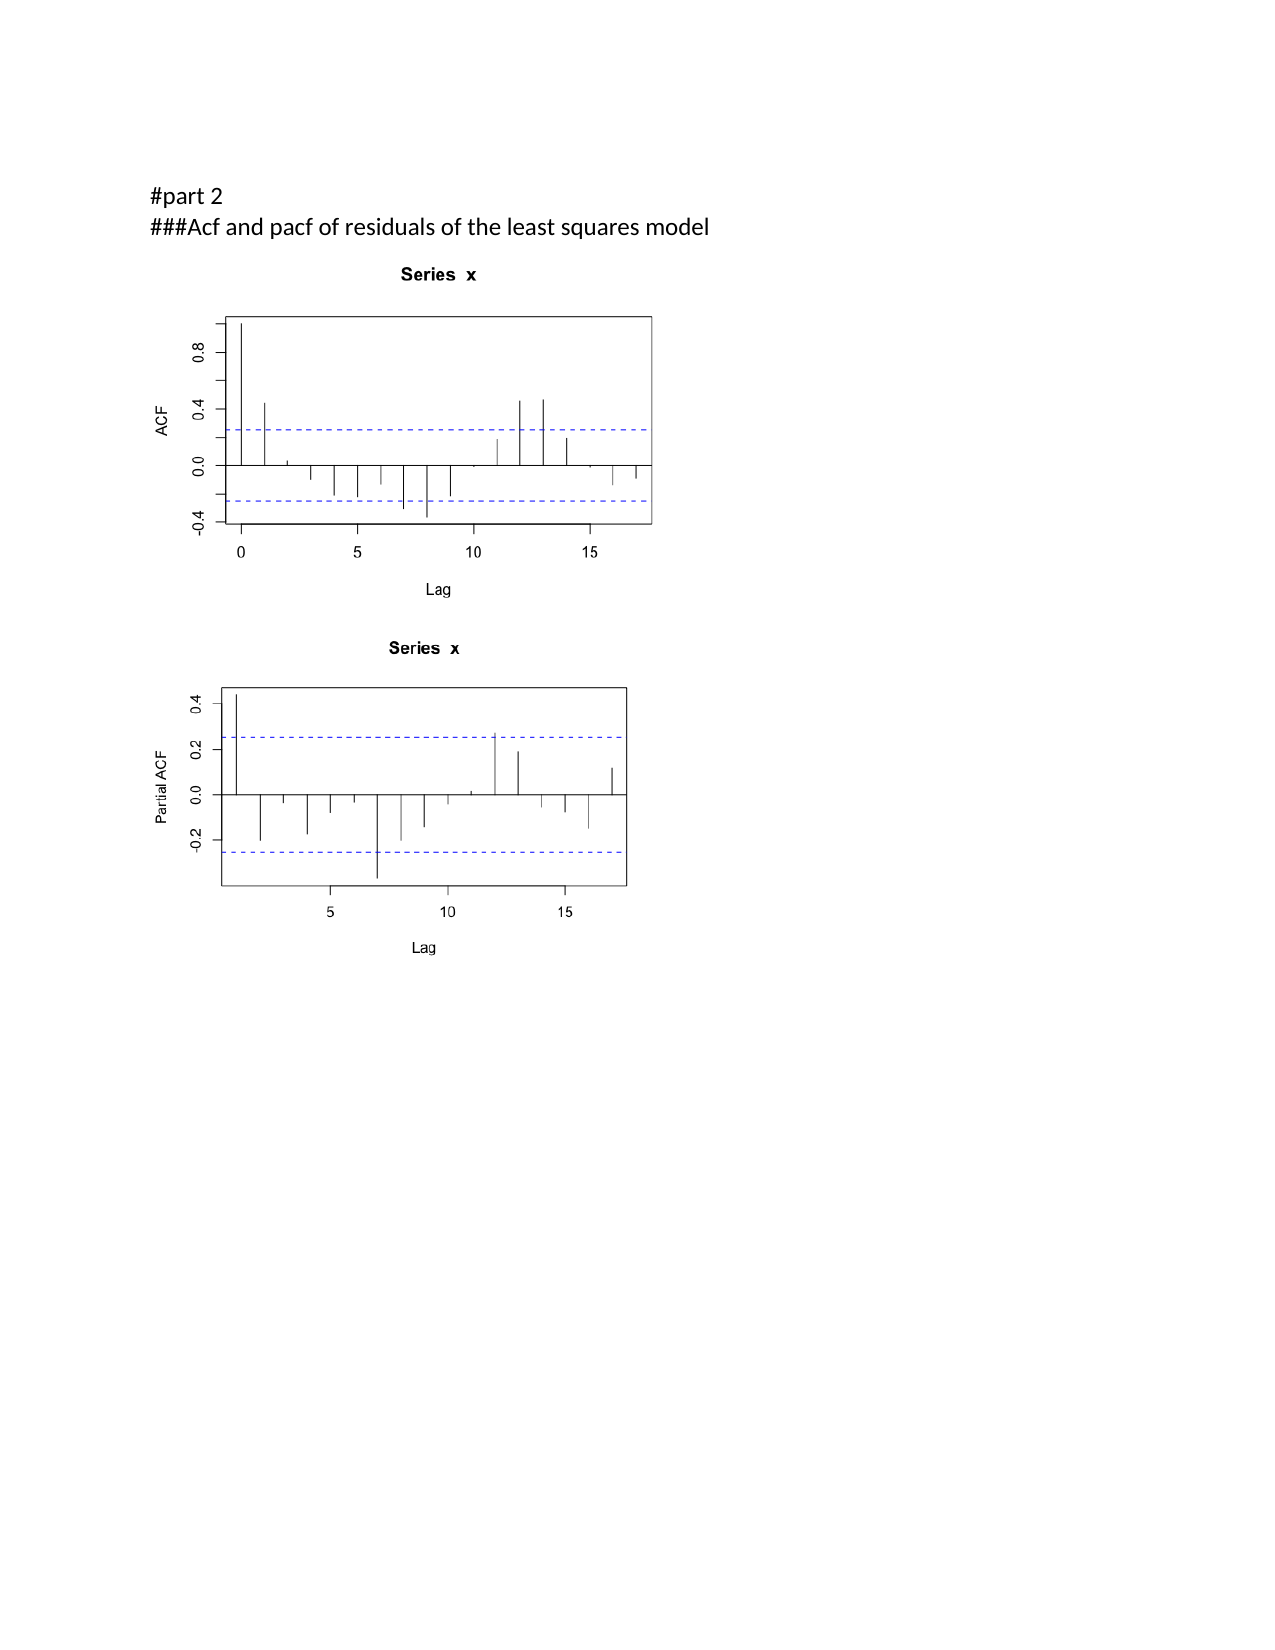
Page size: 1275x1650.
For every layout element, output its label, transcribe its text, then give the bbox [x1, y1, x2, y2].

picture [150, 241, 690, 974]
text #part 2 [150, 181, 1125, 211]
text ###Acf and pacf of residuals of the least squares model [150, 211, 1125, 242]
